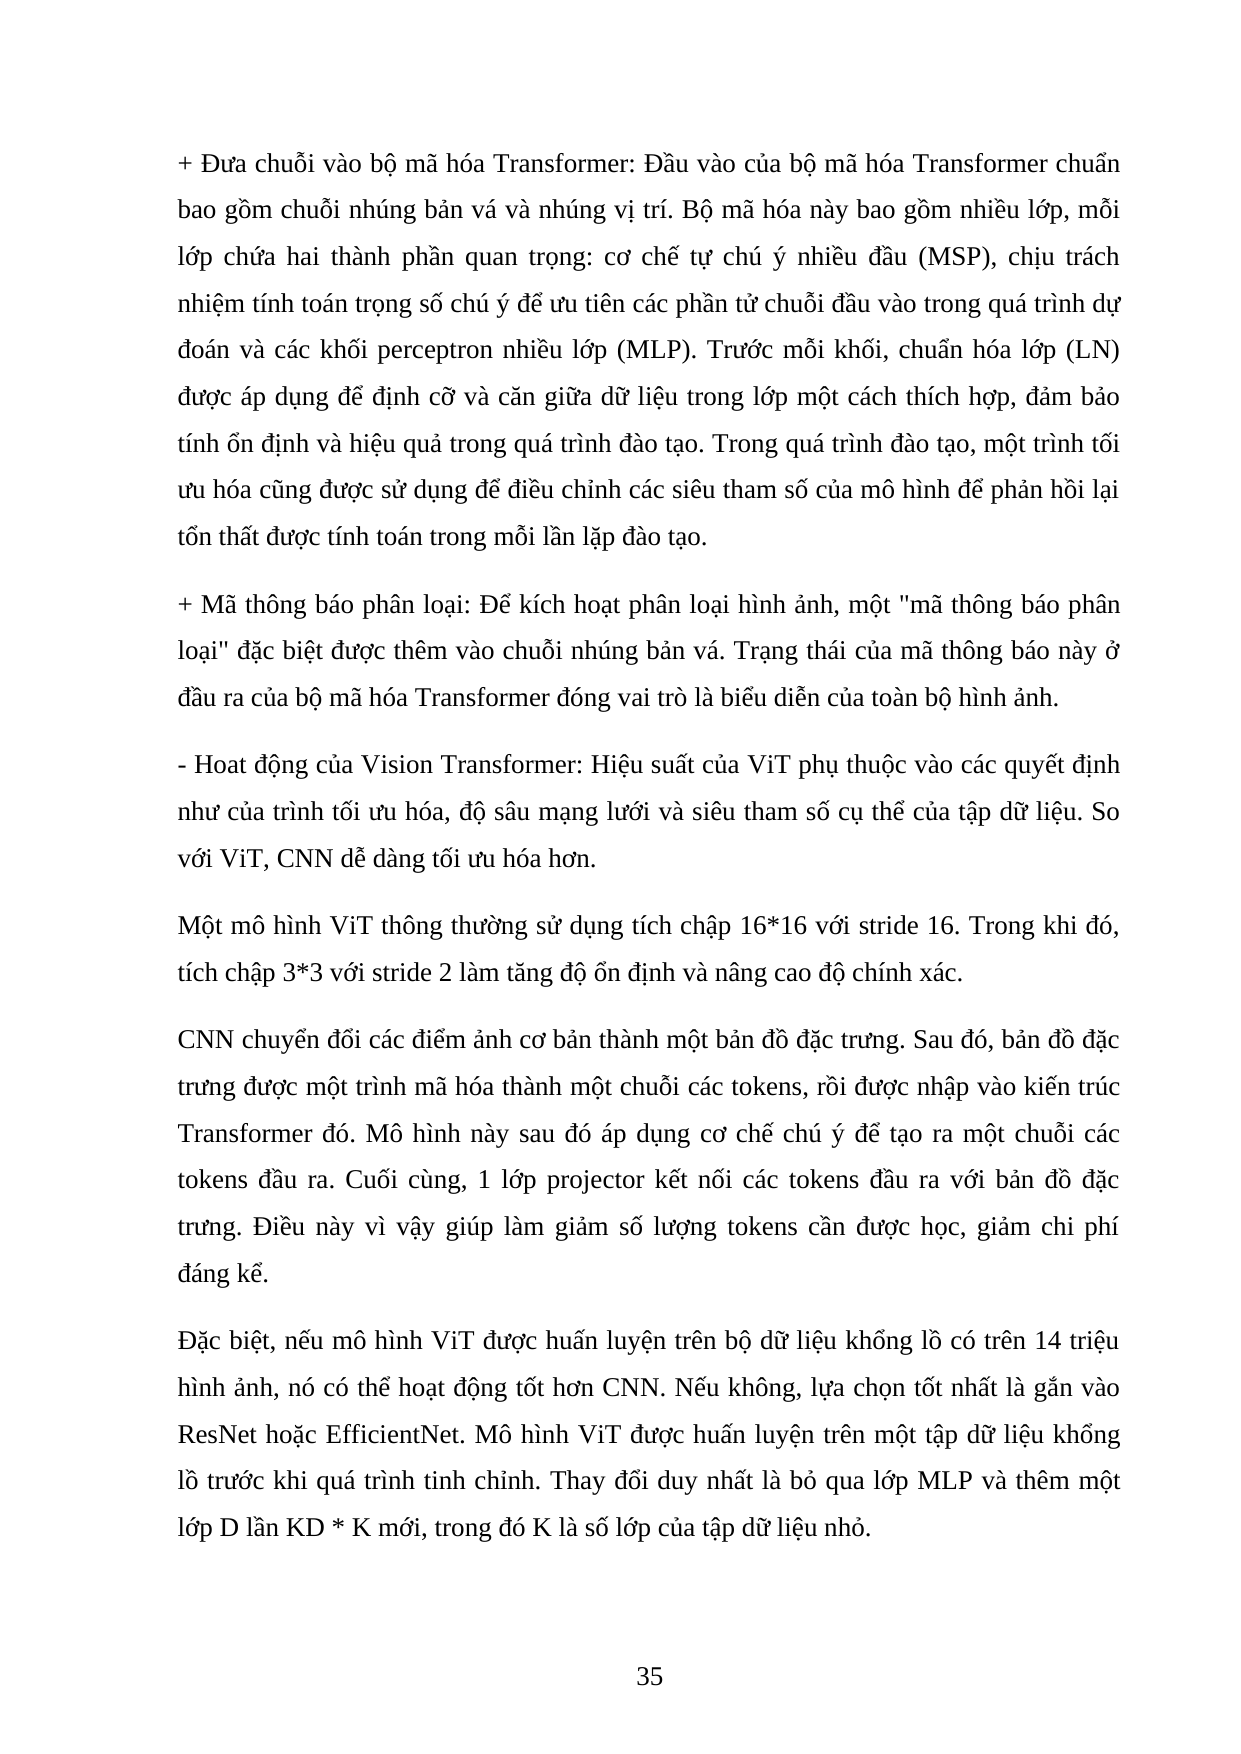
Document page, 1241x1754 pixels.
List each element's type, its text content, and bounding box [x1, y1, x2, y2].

text CNN chuyển đổi các điểm ảnh cơ bản thành một bản đồ đặc trưng. Sau đó, bản đồ đặc trưng được một trình mã hóa thành một chuỗi các tokens, rồi được nhập vào kiến trúc Transformer đó. Mô hình này sau đó áp dụng cơ chế chú ý để tạo ra một chuỗi các tokens đầu ra. Cuối cùng, 1 lớp projector kết nối các tokens đầu ra với bản đồ đặc trưng. Điều này vì vậy giúp làm giảm số lượng tokens cần được học, giảm chi phí đáng kể. [177, 1024, 1122, 1288]
text - Hoat động của Vision Transformer: Hiệu suất của ViT phụ thuộc vào các quyết định như của trình tối ưu hóa, độ sâu mạng lưới và siêu tham số cụ thể của tập dữ liệu. So với ViT, CNN dễ dàng tối ưu hóa hơn. [177, 749, 1122, 873]
text Đặc biệt, nếu mô hình ViT được huấn luyện trên bộ dữ liệu khổng lồ có trên 14 triệu hình ảnh, nó có thể hoạt động tốt hơn CNN. Nếu không, lựa chọn tốt nhất là gắn vào ResNet hoặc EfficientNet. Mô hình ViT được huấn luyện trên một tập dữ liệu khổng lồ trước khi quá trình tinh chỉnh. Thay đổi duy nhất là bỏ qua lớp MLP và thêm một lớp D lần KD * K mới, trong đó K là số lớp của tập dữ liệu nhỏ. [177, 1324, 1122, 1542]
text + Mã thông báo phân loại: Để kích hoạt phân loại hình ảnh, một "mã thông báo phân loại" đặc biệt được thêm vào chuỗi nhúng bản vá. Trạng thái của mã thông báo này ở đầu ra của bộ mã hóa Transformer đóng vai trò là biểu diễn của toàn bộ hình ảnh. [177, 588, 1122, 712]
text Một mô hình ViT thông thường sử dụng tích chập 16*16 với stride 16. Trong khi đó, tích chập 3*3 với stride 2 làm tăng độ ổn định và nâng cao độ chính xác. [177, 909, 1122, 987]
text + Đưa chuỗi vào bộ mã hóa Transformer: Đầu vào của bộ mã hóa Transformer chuẩn bao gồm chuỗi nhúng bản vá và nhúng vị trí. Bộ mã hóa này bao gồm nhiều lớp, mỗi lớp chứa hai thành phần quan trọng: cơ chế tự chú ý nhiều đầu (MSP), chịu trách nhiệm tính toán trọng số chú ý để ưu tiên các phần tử chuỗi đầu vào trong quá trình dự đoán và các khối perceptron nhiều lớp (MLP). Trước mỗi khối, chuẩn hóa lớp (LN) được áp dụng để định cỡ và căn giữa dữ liệu trong lớp một cách thích hợp, đảm bảo tính ổn định và hiệu quả trong quá trình đào tạo. Trong quá trình đào tạo, một trình tối ưu hóa cũng được sử dụng để điều chỉnh các siêu tham số của mô hình để phản hồi lại tổn thất được tính toán trong mỗi lần lặp đào tạo. [177, 147, 1122, 551]
